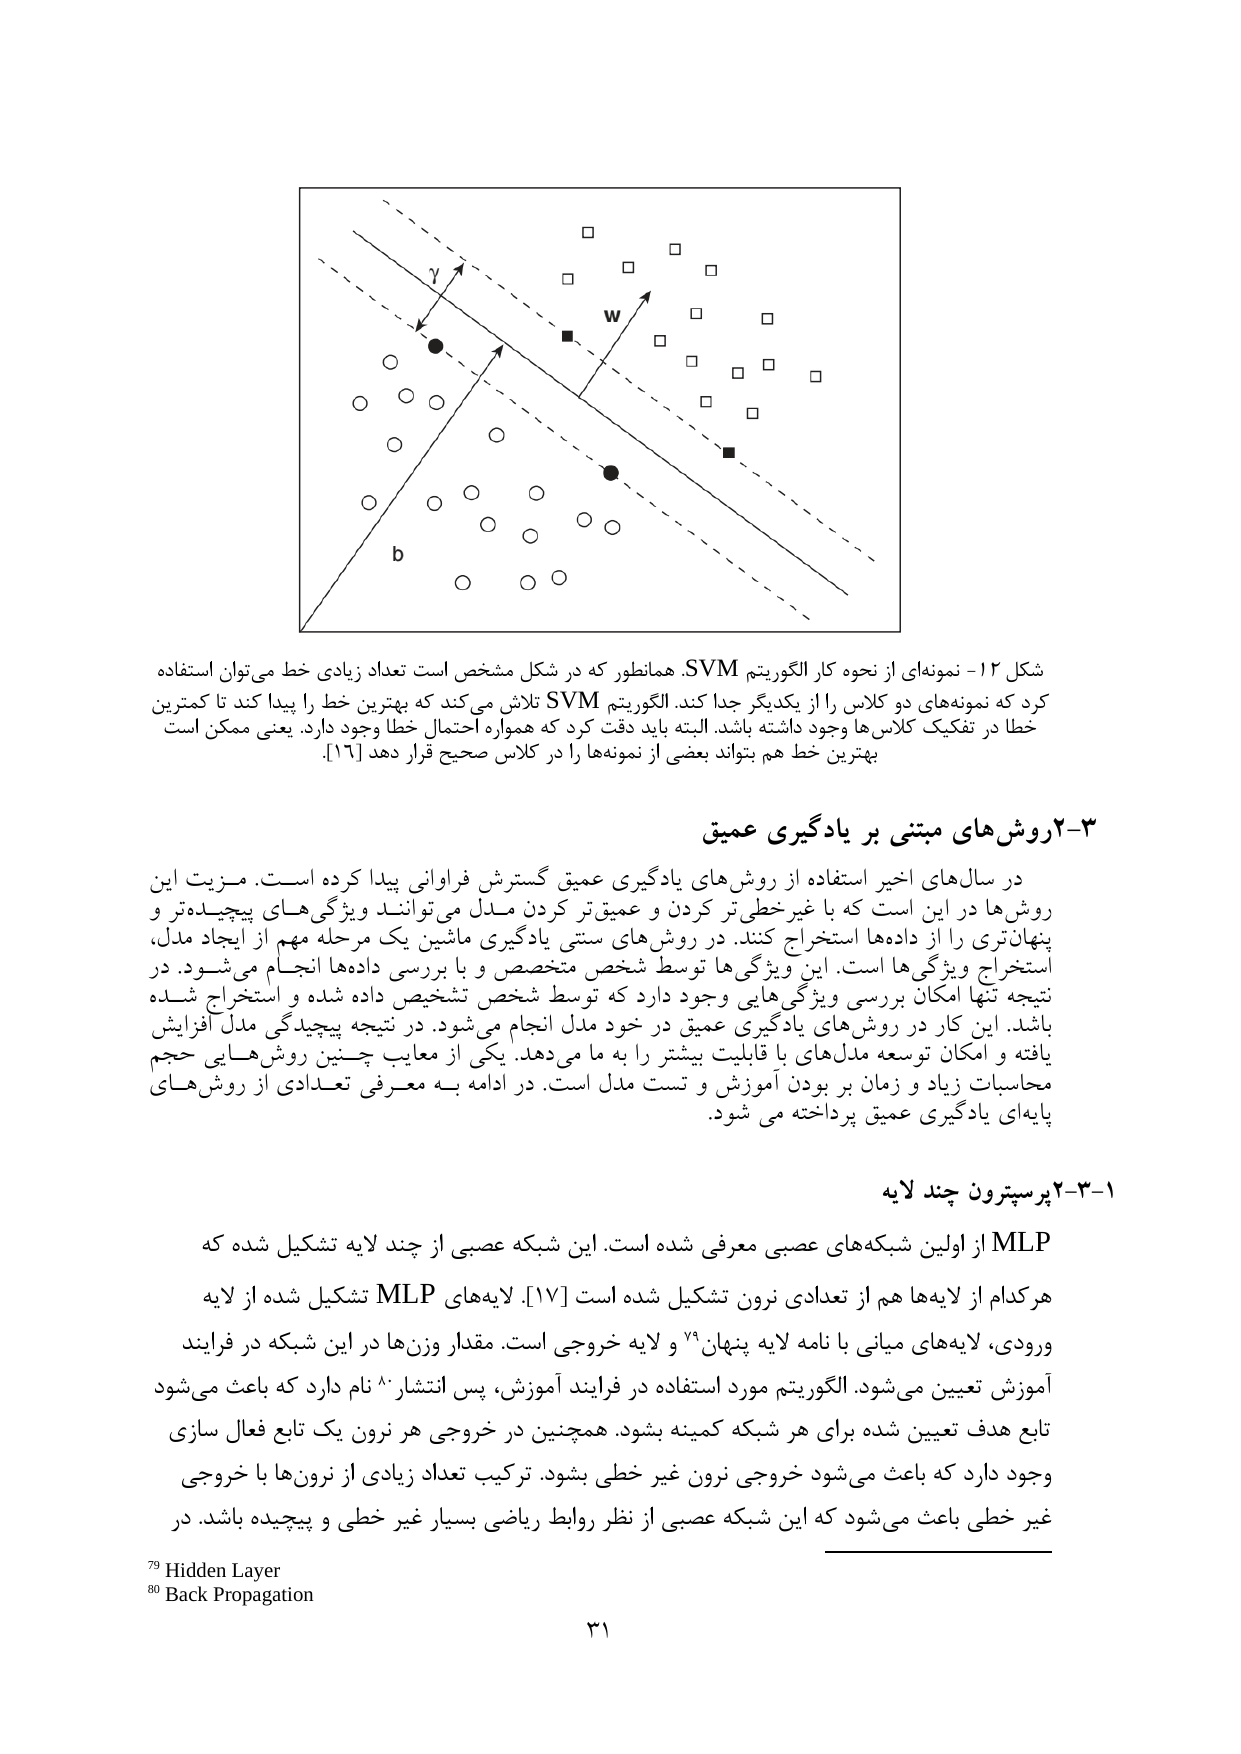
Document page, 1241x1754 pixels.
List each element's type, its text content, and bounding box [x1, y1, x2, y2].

subtitle پرسپترون چند لایه [148, 1181, 1051, 1210]
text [148, 1224, 1051, 1534]
text شکل 12- نمونه‌ای از نحوه کار الگوریتم SVM. همانطور که در شکل مشخص است تعداد زیادی خط می‌توان استفاده کرد که نمونه‌های دو کلاس را از یکدیگر جدا کند. الگوریتم SVM تلاش می‌کند که بهترین خط را پیدا کند تا کمترین خطا در تفکیک کلاس‌ها وجود داشته باشد. البته باید دقت کرد که همواره احتمال خطا وجود دارد. یعنی ممکن است بهترین خط هم بتواند بعضی از نمونه‌ها را در کلاس صحیح قرار دهد. [148, 653, 1051, 768]
text در سال‌های اخیر استفاده از روش‌های یادگیری عمیق گسترش فراوانی پیدا کرده است. مزیت این روش‌ها در این است که با غیرخطی‌تر کردن و عمیق‌تر کردن مدل می‌توانند ویژگی‌های پیچیده‌تر و پنهان‌تری را از داده‌ها استخراج کنند. در روش‌های سنتی یادگیری ماشین یک مرحله مهم از ایجاد مدل، استخراج ویژگی‌ها است. این ویژگی‌ها توسط شخص متخصص و با بررسی داده‌ها انجام می‌شود. در نتیجه تنها امکان بررسی ویژگی‌هایی وجود دارد که توسط شخص تشخیص داده شده و استخراج شده باشد. این کار در روش‌های یادگیری عمیق در خود مدل انجام می‌شود. در نتیجه پیچیدگی مدل افزایش یافته و امکان توسعه مدل‌های با قابلیت بیشتر را به ما می‌دهد. یکی از معایب چنین روش‌هایی حجم محاسبات زیاد و زمان بر بودن آموزش و تست مدل است. در ادامه به معرفی تعدادی از روش‌های پایه‌ای یادگیری عمیق پرداخته می شود. [148, 868, 1051, 1131]
subtitle روش‌های مبتنی بر یادگیری عمیق [148, 818, 1051, 852]
picture [289, 177, 910, 639]
